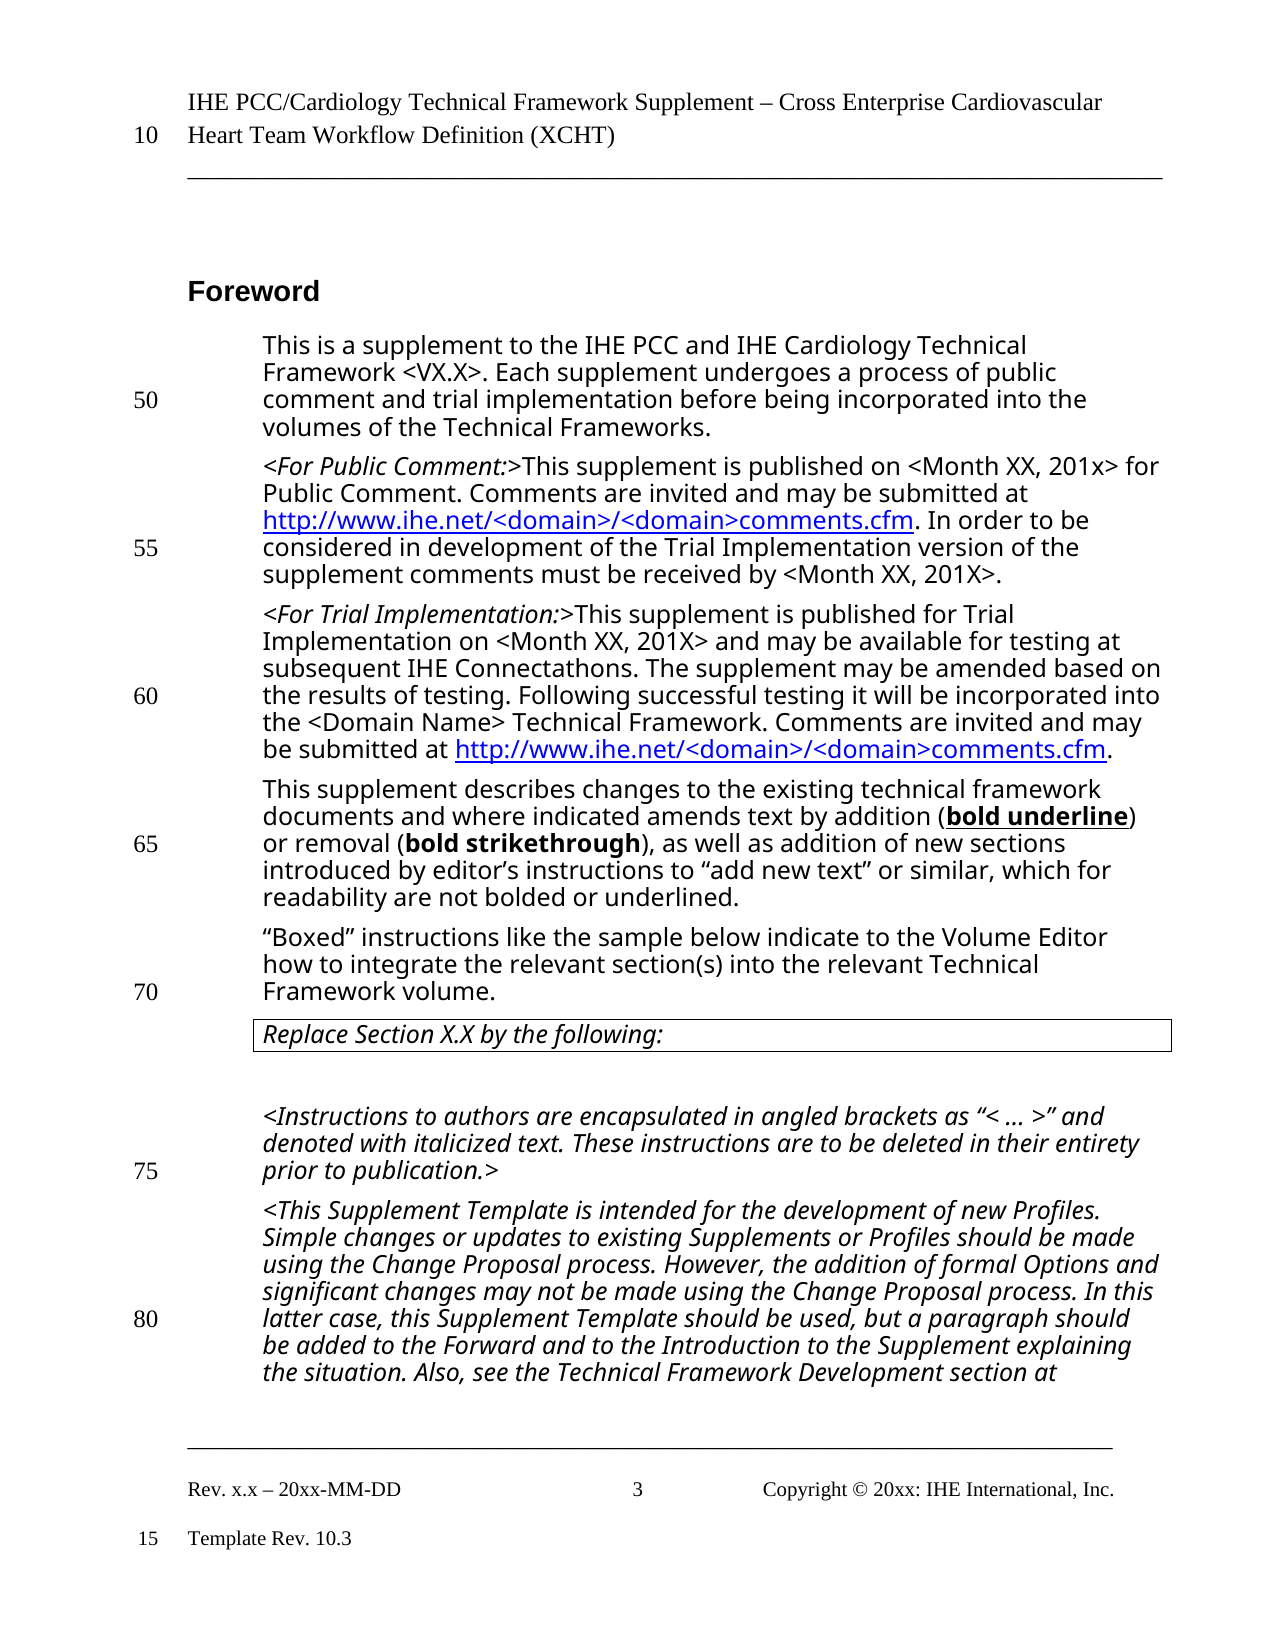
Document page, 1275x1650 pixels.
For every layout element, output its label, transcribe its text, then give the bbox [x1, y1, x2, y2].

text <For Public Comment:>This supplement is published on <Month XX, 201x> for Public Comment. Comments are invited and may be submitted at http://www.ihe.net/<domain>/<domain>comments.cfm. In order to be considered in development of the Trial Implementation version of the supplement comments must be received by <Month XX, 201X>. [262, 454, 1162, 589]
text <Instructions to authors are encapsulated in angled brackets as “< … >” and denoted with italicized text. These instructions are to be deleted in their entirety prior to publication.> [262, 1104, 1162, 1185]
text Replace Section X.X by the following: [254, 1020, 1171, 1051]
text NoneForeword [187, 274, 1162, 307]
text This is a supplement to the IHE PCC and IHE Cardiology Technical Framework <VX.X>. Each supplement undergoes a process of public comment and trial implementation before being incorporated into the volumes of the Technical Frameworks. [262, 333, 1162, 441]
text “Boxed” instructions like the sample below indicate to the Volume Editor how to integrate the relevant section(s) into the relevant Technical Framework volume. [262, 925, 1162, 1006]
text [262, 1198, 1162, 1387]
text This supplement describes changes to the existing technical framework documents and where indicated amends text by addition (bold underline) or removal (bold strikethrough), as well as addition of new sections introduced by editor’s instructions to “add new text” or similar, which for readability are not bolded or underlined. [262, 777, 1162, 912]
text <For Trial Implementation:>This supplement is published for Trial Implementation on <Month XX, 201X> and may be available for testing at subsequent IHE Connectathons. The supplement may be amended based on the results of testing. Following successful testing it will be incorporated into the <Domain Name> Technical Framework. Comments are invited and may be submitted at http://www.ihe.net/<domain>/<domain>comments.cfm. [262, 602, 1162, 764]
